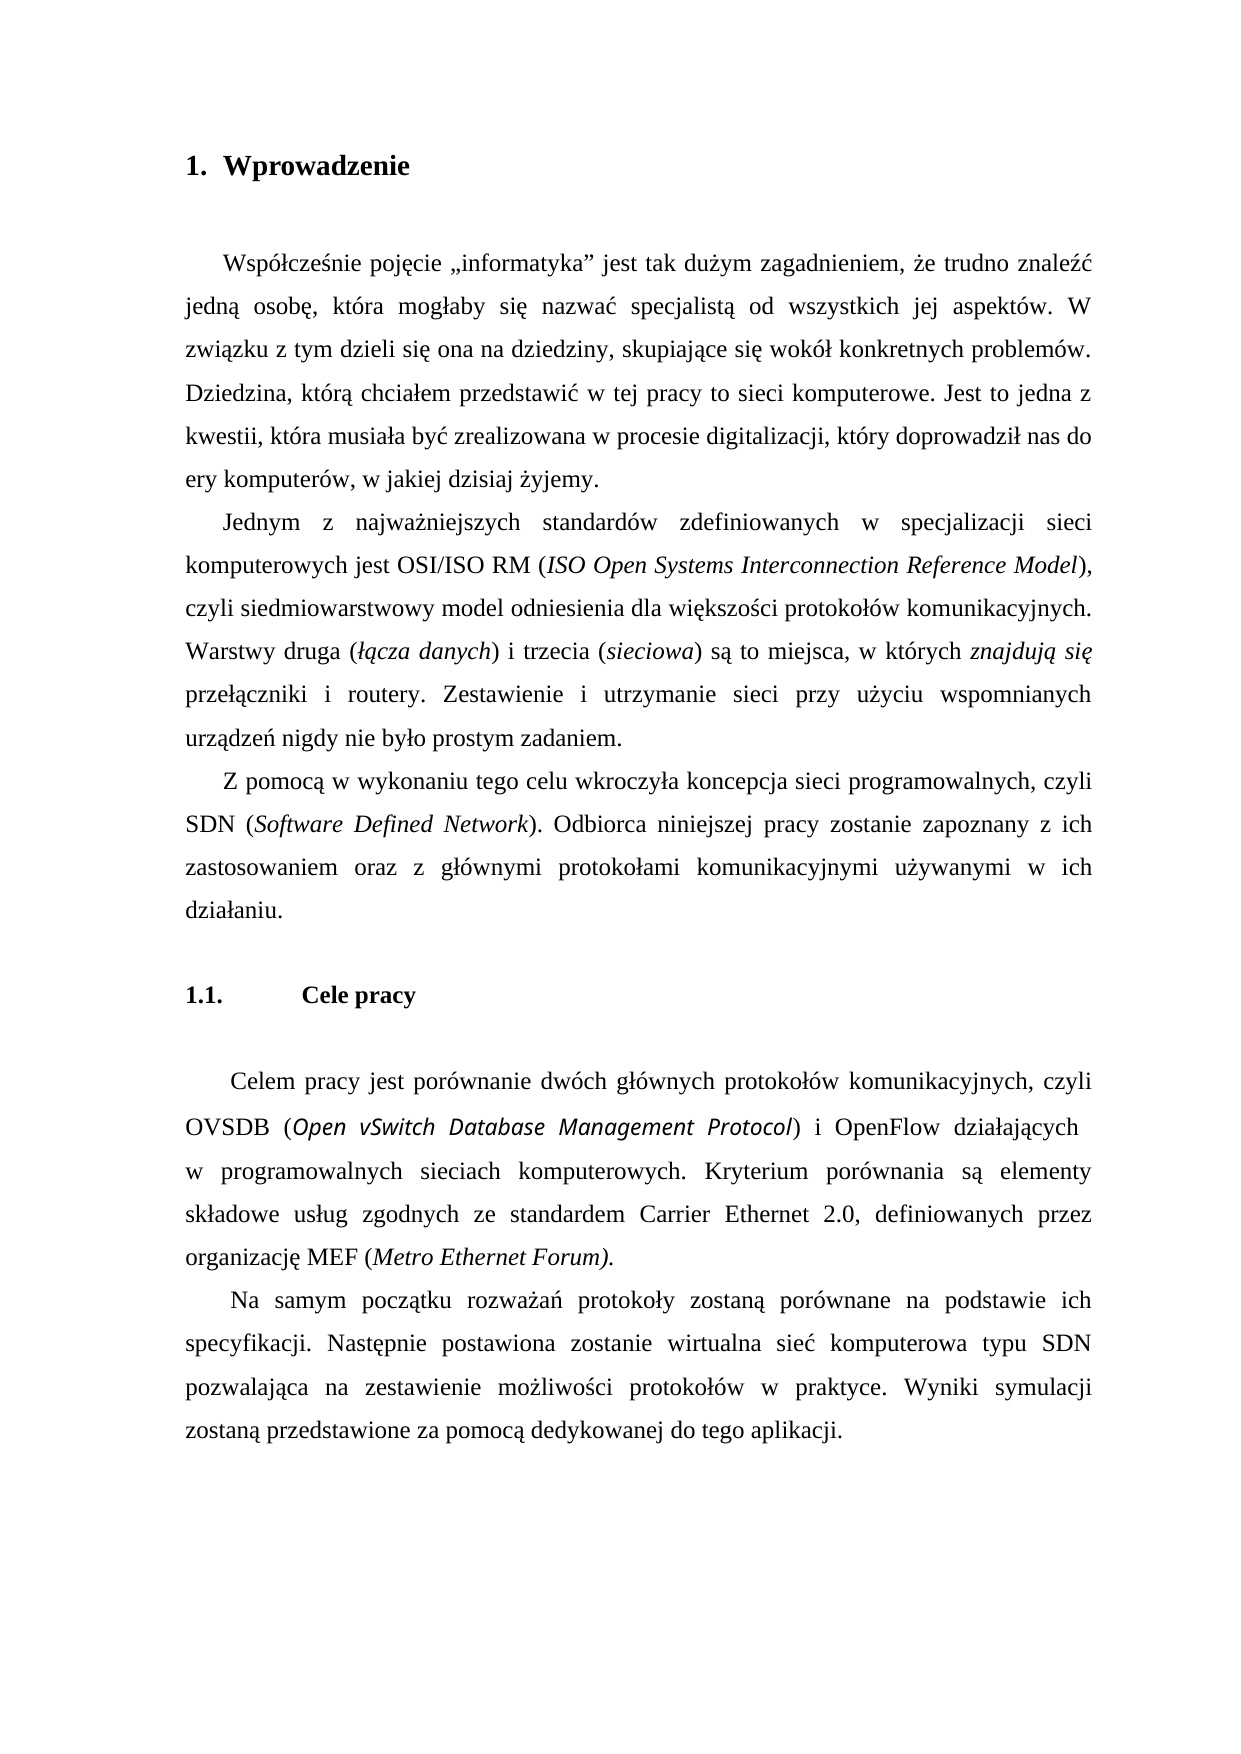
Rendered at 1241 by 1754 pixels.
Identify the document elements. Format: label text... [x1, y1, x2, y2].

text Celem pracy jest porównanie dwóch głównych protokołów komunikacyjnych, czyli OVSDB (Open vSwitch Database Management Protocol) i OpenFlow działających w programowalnych sieciach komputerowych. Kryterium porównania są elementy składowe usług zgodnych ze standardem Carrier Ethernet 2.0, definiowanych przez organizację MEF (Metro Ethernet Forum). [185, 1066, 1093, 1271]
text Jednym z najważniejszych standardów zdefiniowanych w specjalizacji sieci komputerowych jest OSI/ISO RM (ISO Open Systems Interconnection Reference Model), czyli siedmiowarstwowy model odniesienia dla większości protokołów komunikacyjnych. Warstwy druga (łącza danych) i trzecia (sieciowa) są to miejsca, w których znajdują się przełączniki i routery. Zestawienie i utrzymanie sieci przy użyciu wspomnianych urządzeń nigdy nie było prostym zadaniem. [185, 507, 1093, 751]
text Współcześnie pojęcie „informatyka” jest tak dużym zagadnieniem, że trudno znaleźć jedną osobę, która mogłaby się nazwać specjalistą od wszystkich jej aspektów. W związku z tym dzieli się ona na dziedziny, skupiające się wokół konkretnych problemów. Dziedzina, którą chciałem przedstawić w tej pracy to sieci komputerowe. Jest to jedna z kwestii, która musiała być zrealizowana w procesie digitalizacji, który doprowadził nas do ery komputerów, w jakiej dzisiaj żyjemy. [185, 248, 1093, 493]
subtitle Wprowadzenie [185, 148, 1093, 231]
subtitle Cele pracy [185, 980, 1093, 1052]
text Na samym początku rozważań protokoły zostaną porównane na podstawie ich specyfikacji. Następnie postawiona zostanie wirtualna sieć komputerowa typu SDN pozwalająca na zestawienie możliwości protokołów w praktyce. Wyniki symulacji zostaną przedstawione za pomocą dedykowanej do tego aplikacji. [185, 1285, 1093, 1443]
text Z pomocą w wykonaniu tego celu wkroczyła koncepcja sieci programowalnych, czyli SDN (Software Defined Network). Odbiorca niniejszej pracy zostanie zapoznany z ich zastosowaniem oraz z głównymi protokołami komunikacyjnymi używanymi w ich działaniu. [185, 766, 1093, 966]
